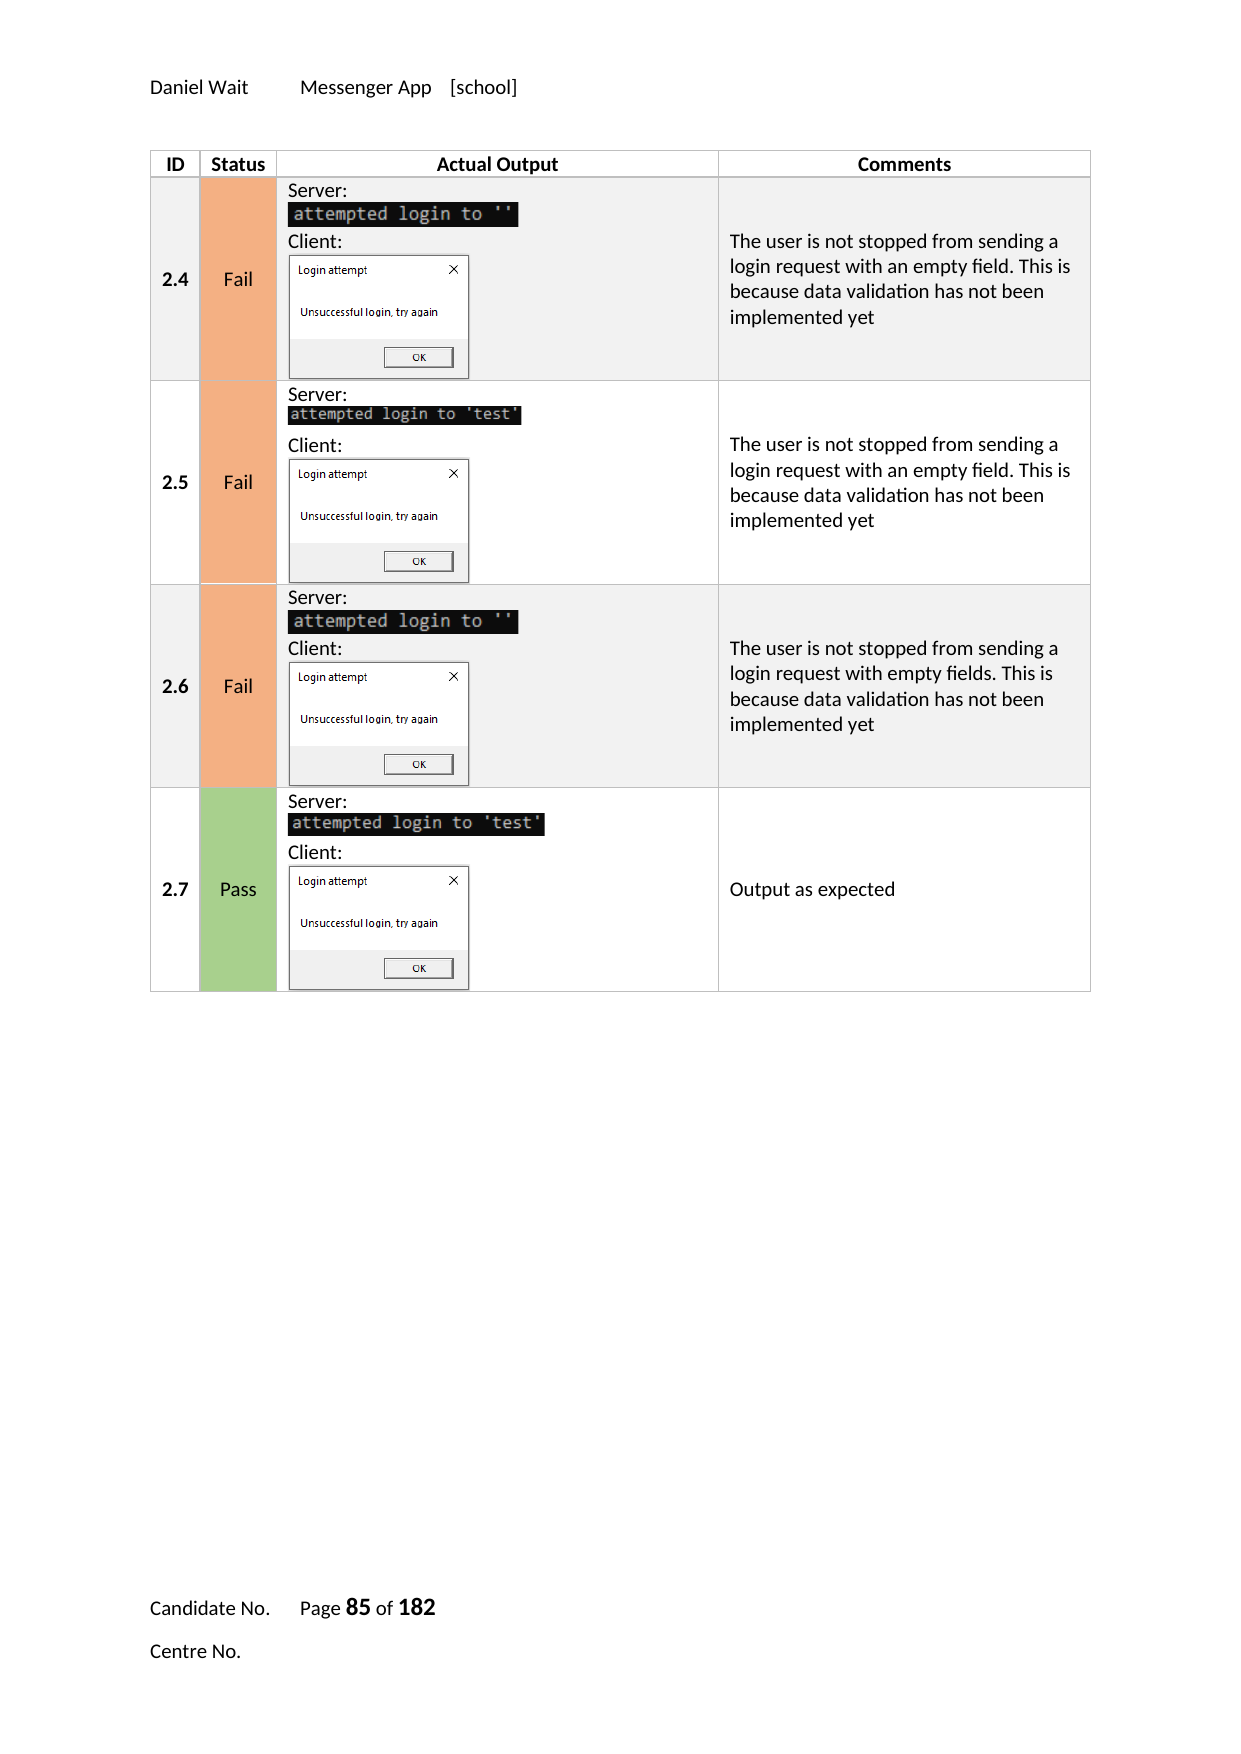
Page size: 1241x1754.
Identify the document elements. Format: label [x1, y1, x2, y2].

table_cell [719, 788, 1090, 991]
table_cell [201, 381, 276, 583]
picture [287, 864, 471, 991]
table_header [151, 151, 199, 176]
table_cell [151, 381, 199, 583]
picture [287, 610, 519, 634]
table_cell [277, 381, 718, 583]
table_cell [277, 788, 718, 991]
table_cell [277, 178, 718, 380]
picture [287, 813, 545, 836]
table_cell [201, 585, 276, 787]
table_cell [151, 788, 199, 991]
picture [287, 202, 519, 227]
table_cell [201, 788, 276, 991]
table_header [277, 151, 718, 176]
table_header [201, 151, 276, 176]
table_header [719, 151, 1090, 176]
picture [287, 406, 522, 425]
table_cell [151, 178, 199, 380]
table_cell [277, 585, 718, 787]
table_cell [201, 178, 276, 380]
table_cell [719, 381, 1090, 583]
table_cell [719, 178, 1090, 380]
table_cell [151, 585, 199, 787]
picture [287, 457, 471, 584]
picture [287, 253, 471, 380]
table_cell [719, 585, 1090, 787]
picture [287, 660, 471, 787]
